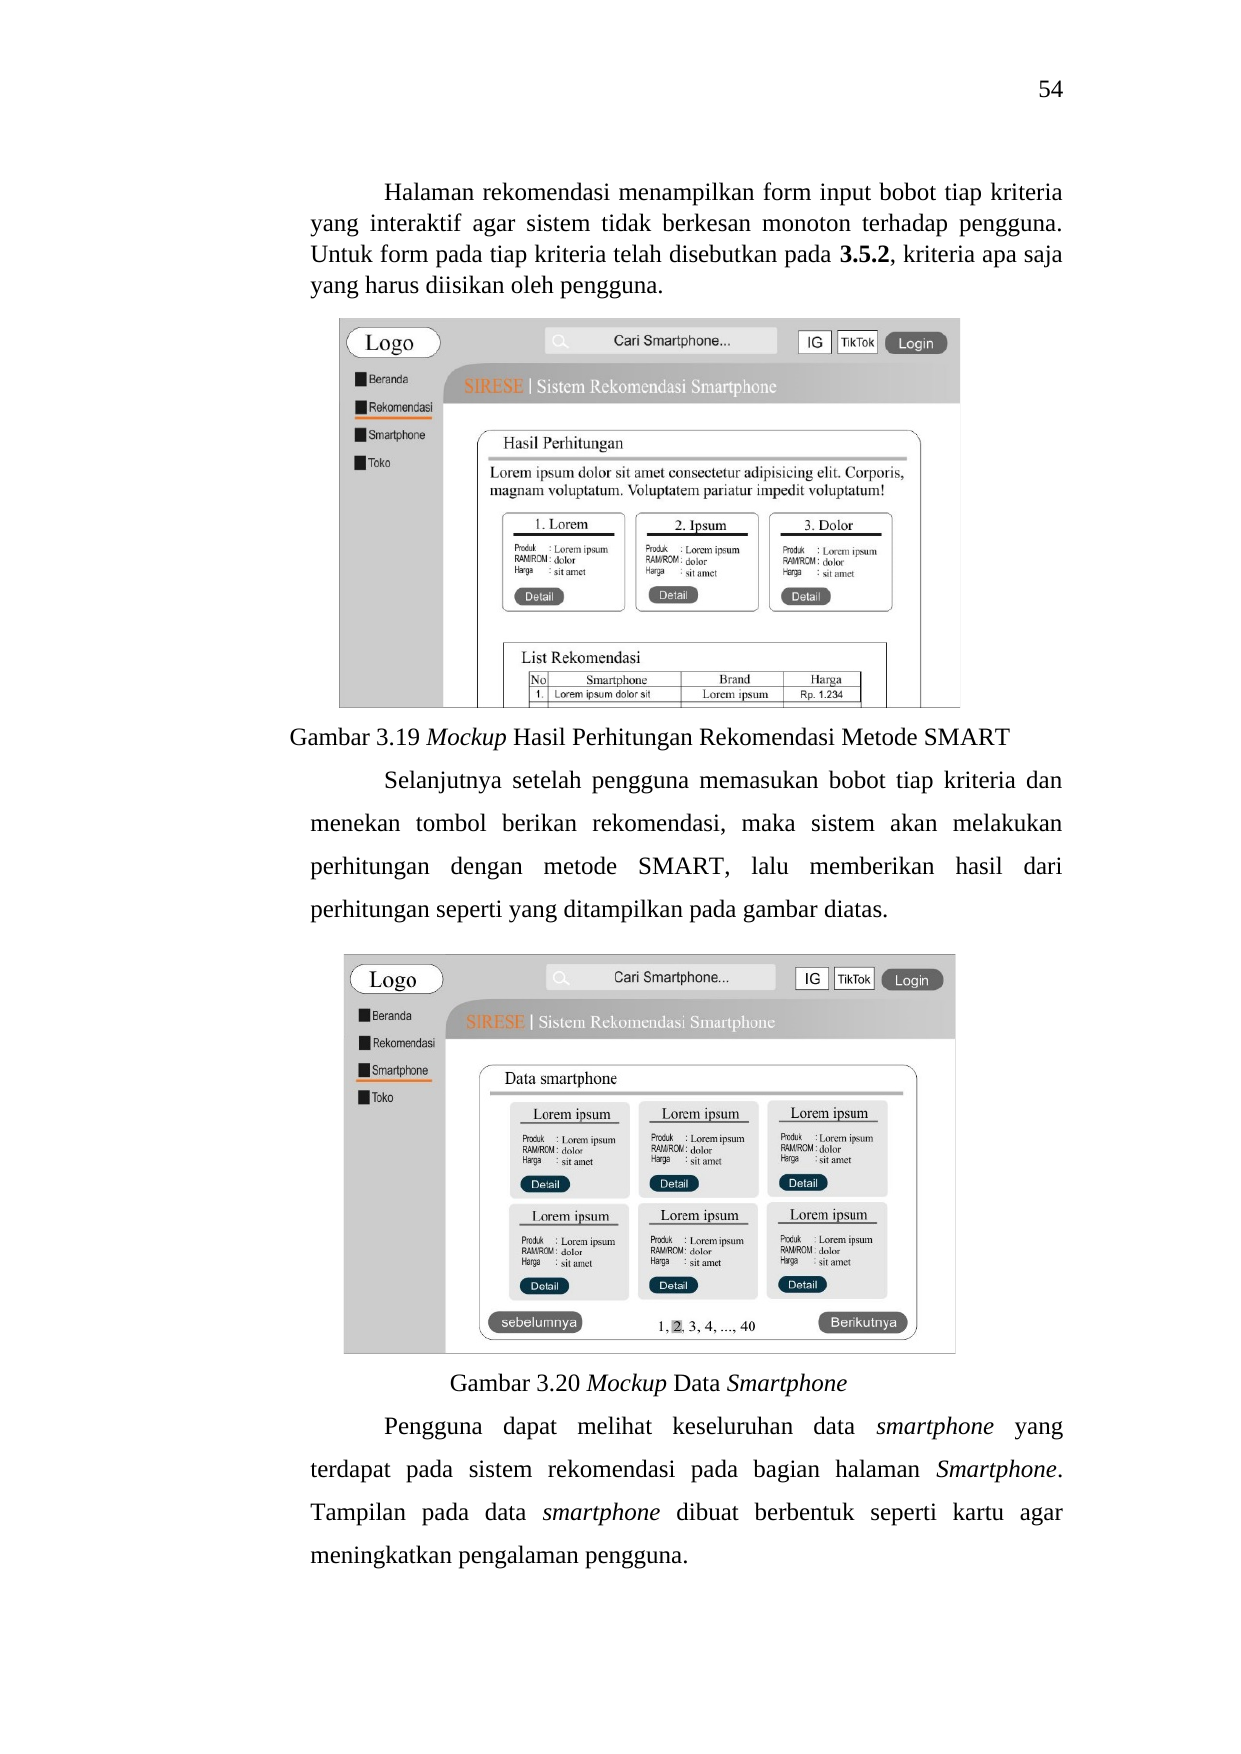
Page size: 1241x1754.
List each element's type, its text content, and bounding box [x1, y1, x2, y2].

text Halaman rekomendasi menampilkan form input bobot tiap kriteria yang interaktif agar sistem tidak berkesan monoton terhadap pengguna. Untuk form pada tiap kriteria telah disebutkan pada 3.5.2, kriteria apa saja yang harus diisikan oleh pengguna. [310, 177, 1063, 299]
text Pengguna dapat melihat keseluruhan data smartphone yang terdapat pada sistem rekomendasi pada bagian halaman Smartphone. Tampilan pada data smartphone dibuat berbentuk seperti kartu agar meningkatkan pengalaman pengguna. [310, 1411, 1063, 1569]
text Gambar 3. Mockup Hasil Perhitungan Rekomendasi Metode SMART [236, 722, 1063, 751]
picture [343, 954, 956, 1354]
text Selanjutnya setelah pengguna memasukan bobot tiap kriteria dan menekan tombol berikan rekomendasi, maka sistem akan melakukan perhitungan dengan metode SMART, lalu memberikan hasil dari perhitungan seperti yang ditampilkan pada gambar diatas. [310, 765, 1063, 923]
text Gambar 3. Mockup Data Smartphone [236, 1368, 1063, 1396]
picture [339, 318, 961, 708]
